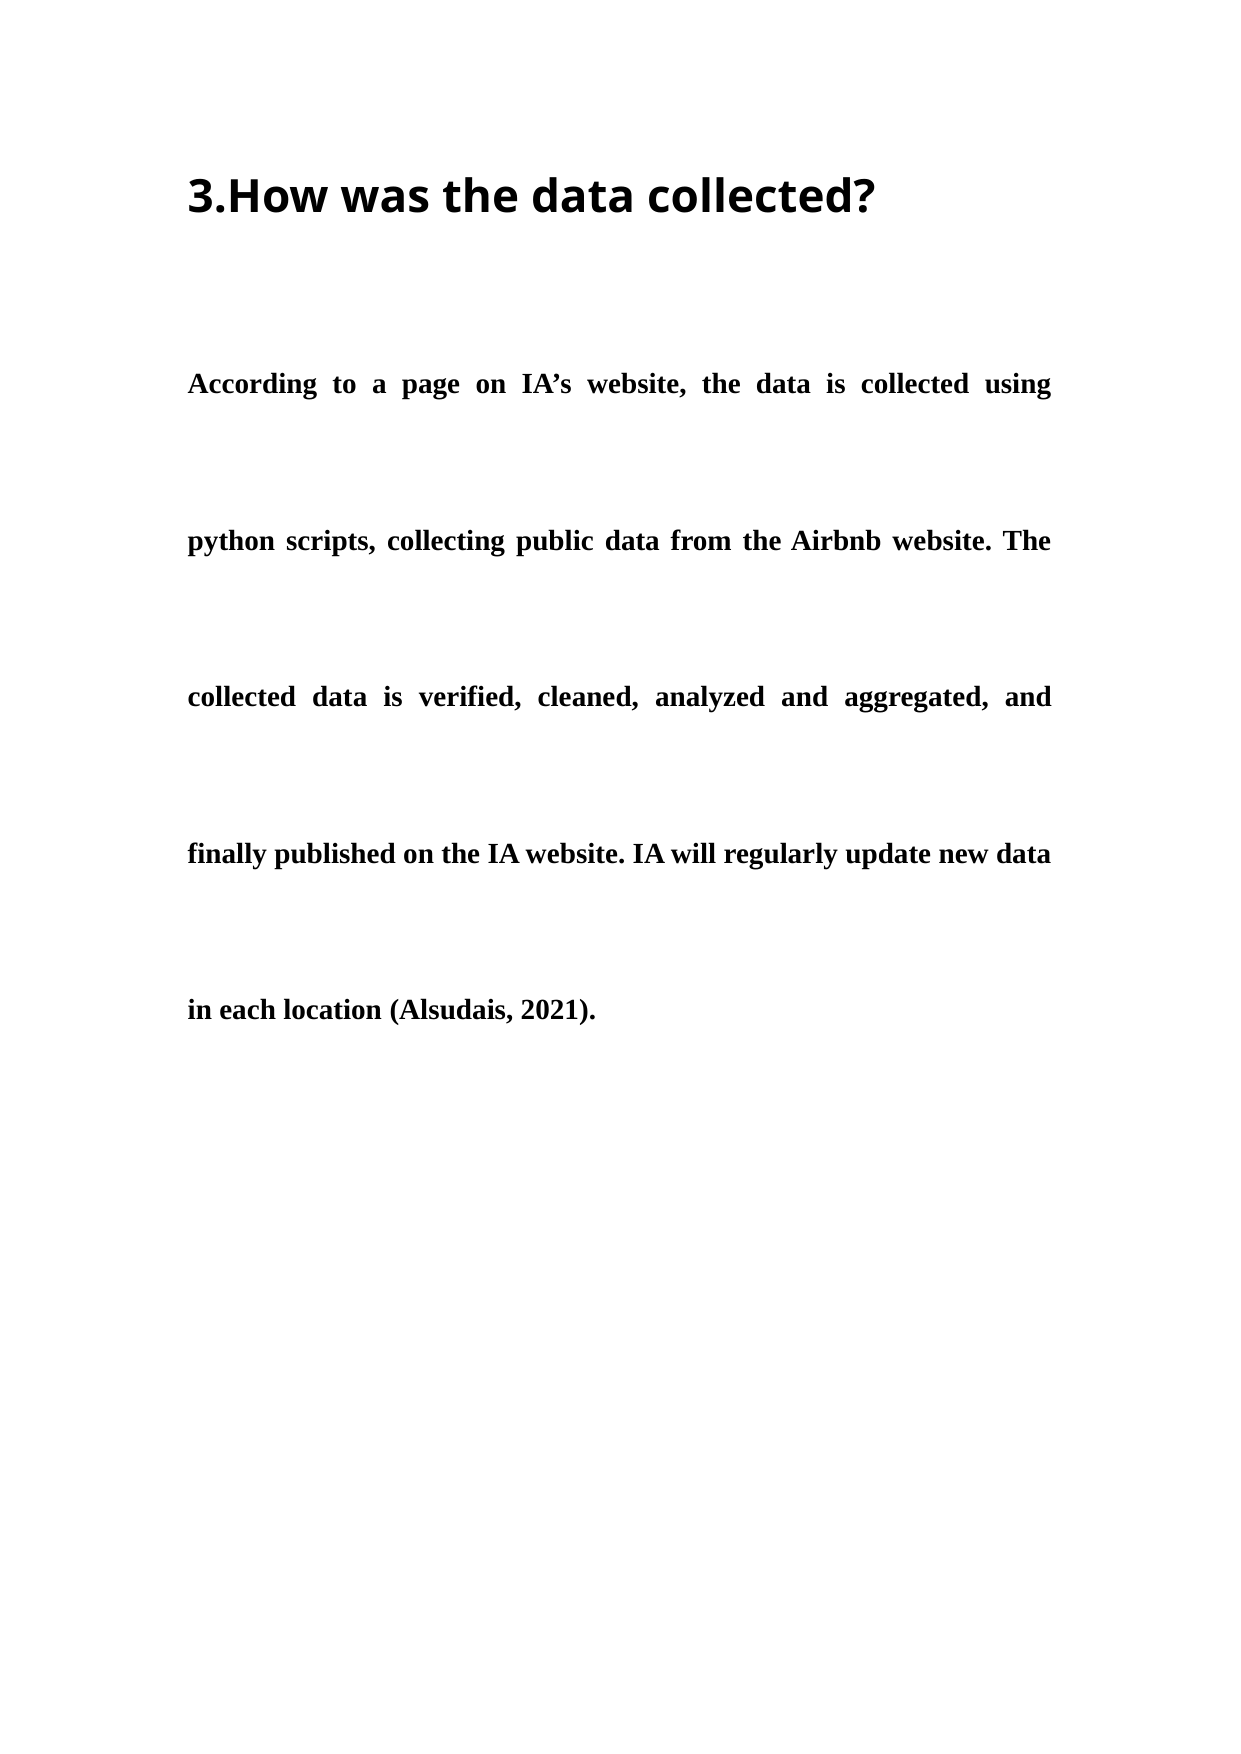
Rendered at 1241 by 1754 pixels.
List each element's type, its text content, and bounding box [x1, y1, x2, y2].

subtitle According to a page on IA’s website, the data is collected using python scripts, collecting public data from the Airbnb website. The collected data is verified, cleaned, analyzed and aggregated, and finally published on the IA website. IA will regularly update new data in each location (Alsudais, 2021). [187, 350, 1053, 1042]
subtitle 3.How was the data collected? [187, 162, 1053, 227]
